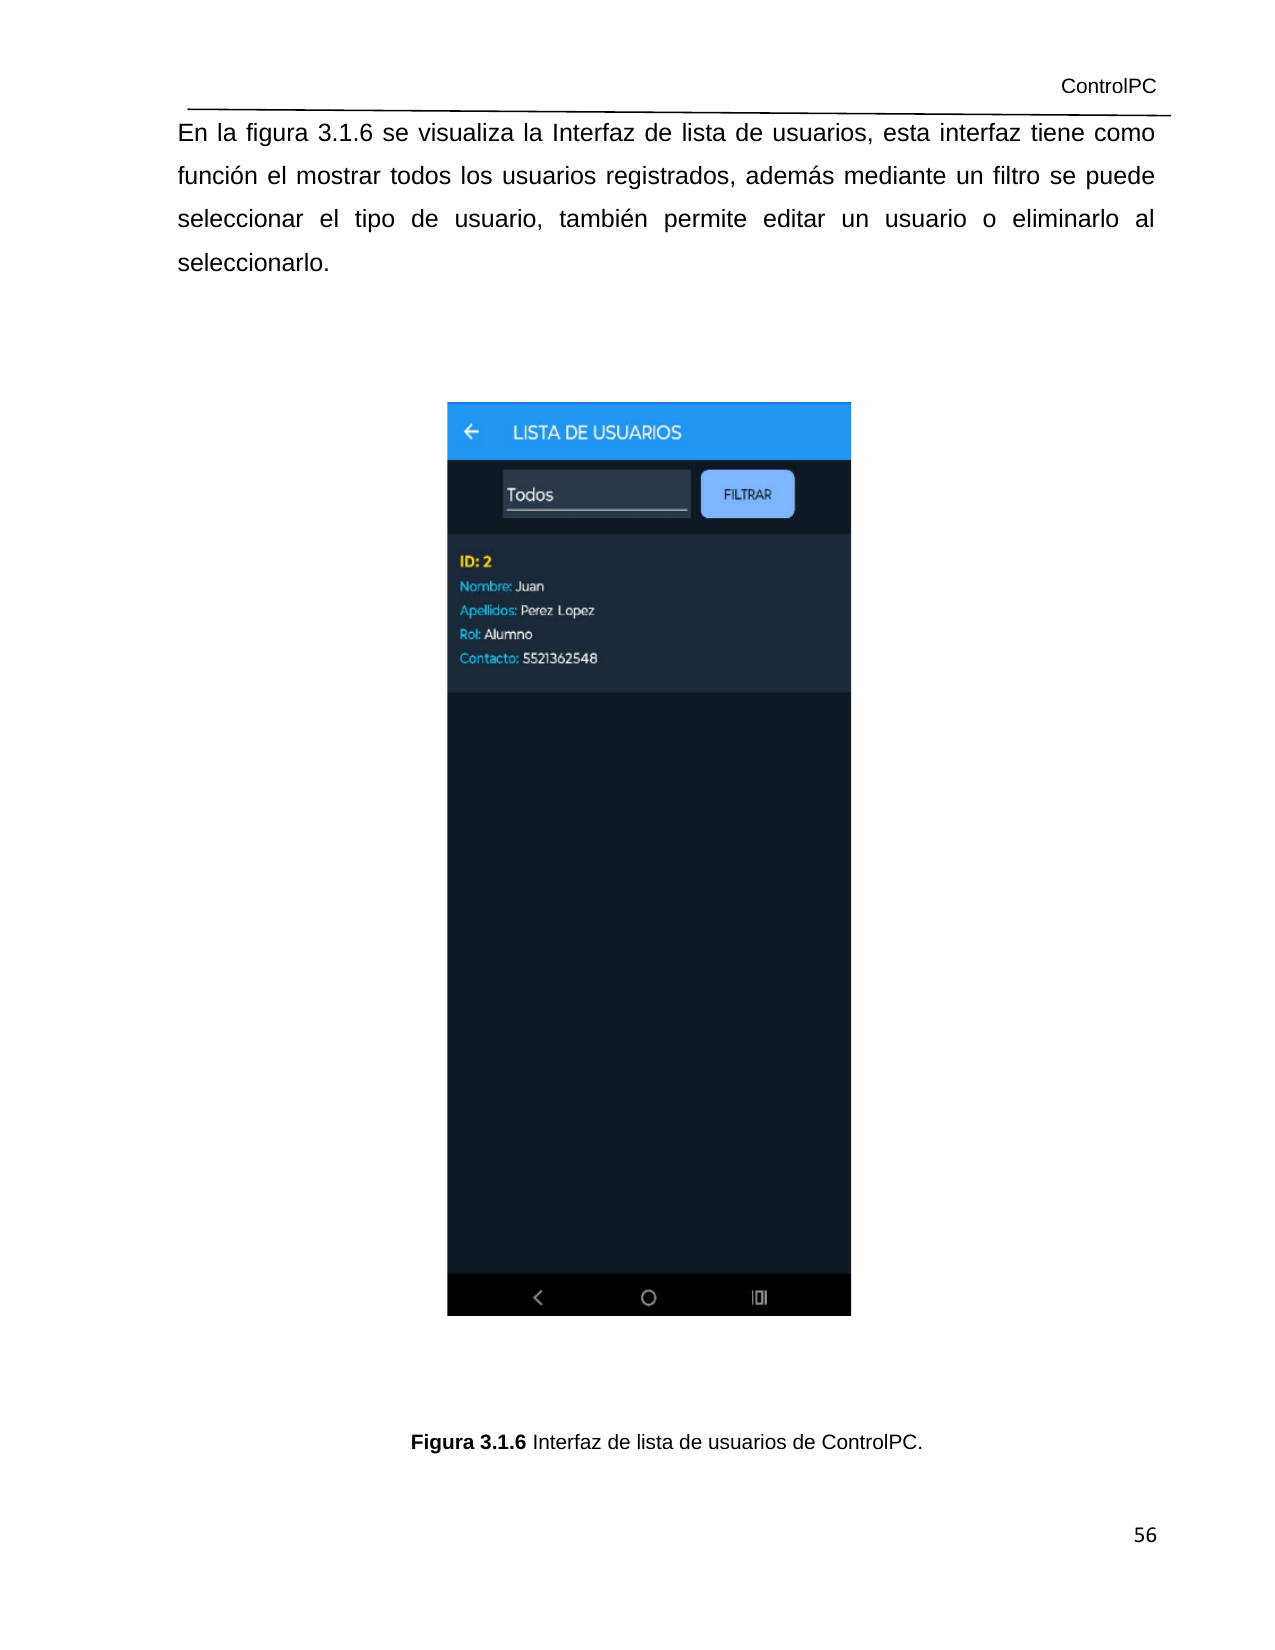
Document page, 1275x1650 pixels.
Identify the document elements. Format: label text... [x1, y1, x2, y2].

picture [447, 402, 852, 1316]
text En la figura 3.1.6 se visualiza la Interfaz de lista de usuarios, esta interfaz tiene como función el mostrar todos los usuarios registrados, además mediante un filtro se puede seleccionar el tipo de usuario, también permite editar un usuario o eliminarlo al seleccionarlo. [177, 118, 1157, 276]
text Figura 3.1.6 Interfaz de lista de usuarios de ControlPC. [177, 1430, 1157, 1454]
